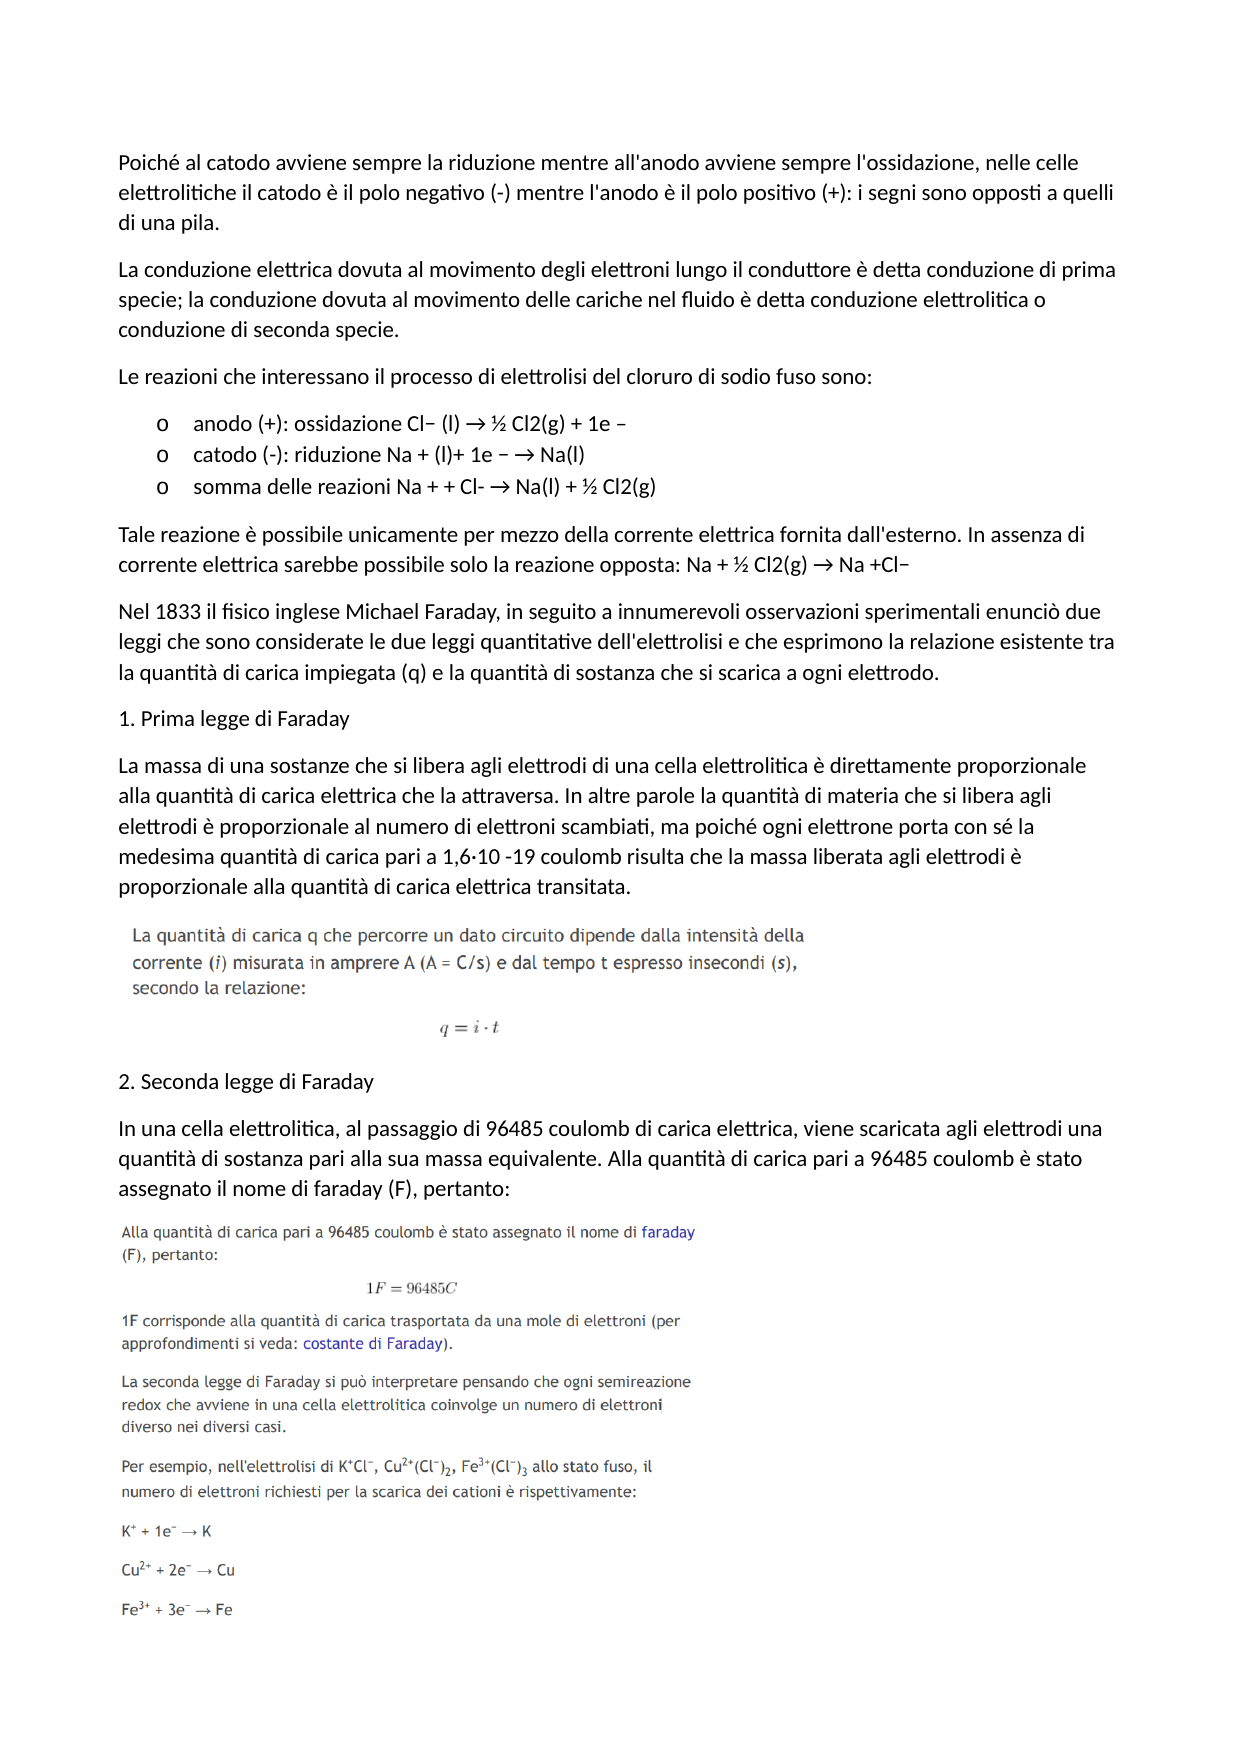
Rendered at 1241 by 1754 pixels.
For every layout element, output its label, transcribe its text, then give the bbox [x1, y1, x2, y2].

list anodo (+): ossidazione Cl− (l) → ½ Cl2(g) + 1e – [156, 409, 1122, 438]
text In una cella elettrolitica, al passaggio di 96485 coulomb di carica elettrica, viene scaricata agli elettrodi una quantità di sostanza pari alla sua massa equivalente. Alla quantità di carica pari a 96485 coulomb è stato assegnato il nome di faraday (F), pertanto: [118, 1114, 1122, 1202]
text Tale reazione è possibile unicamente per mezzo della corrente elettrica fornita dall'esterno. In assenza di corrente elettrica sarebbe possibile solo la reazione opposta: Na + ½ Cl2(g) → Na +Cl− [118, 520, 1122, 578]
text 2. Seconda legge di Faraday [118, 1067, 1122, 1095]
list catodo (-): riduzione Na + (l)+ 1e − → Na(l) [156, 441, 1122, 470]
text Le reazioni che interessano il processo di elettrolisi del cloruro di sodio fuso sono: [118, 362, 1122, 390]
text La massa di una sostanze che si libera agli elettrodi di una cella elettrolitica è direttamente proporzionale alla quantità di carica elettrica che la attraversa. In altre parole la quantità di materia che si libera agli elettrodi è proporzionale al numero di elettroni scambiati, ma poiché ogni elettrone porta con sé la medesima quantità di carica pari a 1,6·10 -19 coulomb risulta che la massa liberata agli elettrodi è proporzionale alla quantità di carica elettrica transitata. [118, 751, 1122, 900]
text Poiché al catodo avviene sempre la riduzione mentre all'anodo avviene sempre l'ossidazione, nelle celle elettrolitiche il catodo è il polo negativo (-) mentre l'anodo è il polo positivo (+): i segni sono opposti a quelli di una pila. [118, 148, 1122, 236]
text Nel 1833 il fisico inglese Michael Faraday, in seguito a innumerevoli osservazioni sperimentali enunciò due leggi che sono considerate le due leggi quantitative dell'elettrolisi e che esprimono la relazione esistente tra la quantità di carica impiegata (q) e la quantità di sostanza che si scarica a ogni elettrodo. [118, 597, 1122, 686]
picture [118, 919, 819, 1048]
text 1. Prima legge di Faraday [118, 704, 1122, 732]
text La conduzione elettrica dovuta al movimento degli elettroni lungo il conduttore è detta conduzione di prima specie; la conduzione dovuta al movimento delle cariche nel fluido è detta conduzione elettrolitica o conduzione di seconda specie. [118, 255, 1122, 343]
picture [118, 1221, 704, 1623]
list somma delle reazioni Na + + Cl- → Na(l) + ½ Cl2(g) [156, 472, 1122, 501]
